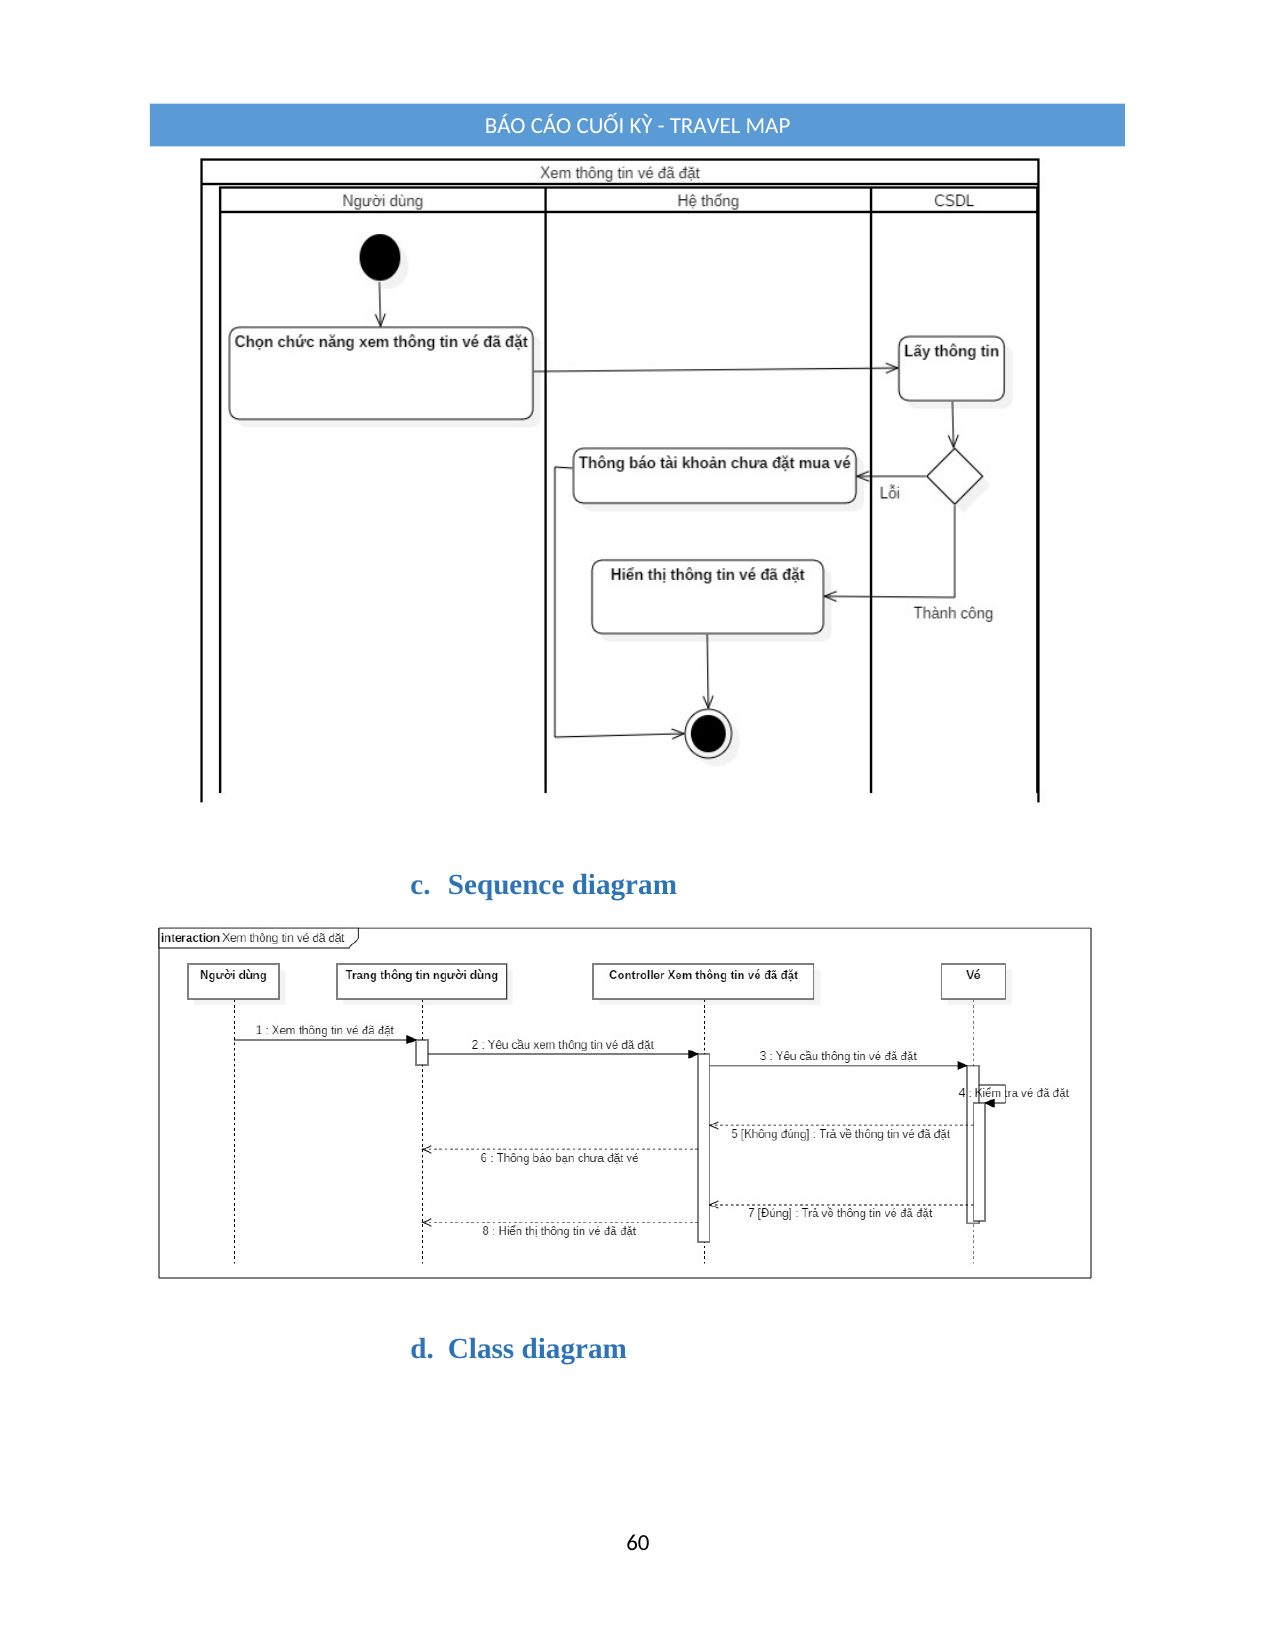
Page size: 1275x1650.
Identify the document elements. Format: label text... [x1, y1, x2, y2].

list Sequence diagram [410, 867, 1125, 901]
list Class diagram [410, 1331, 1125, 1365]
picture [190, 148, 1085, 849]
picture [150, 920, 1125, 1313]
